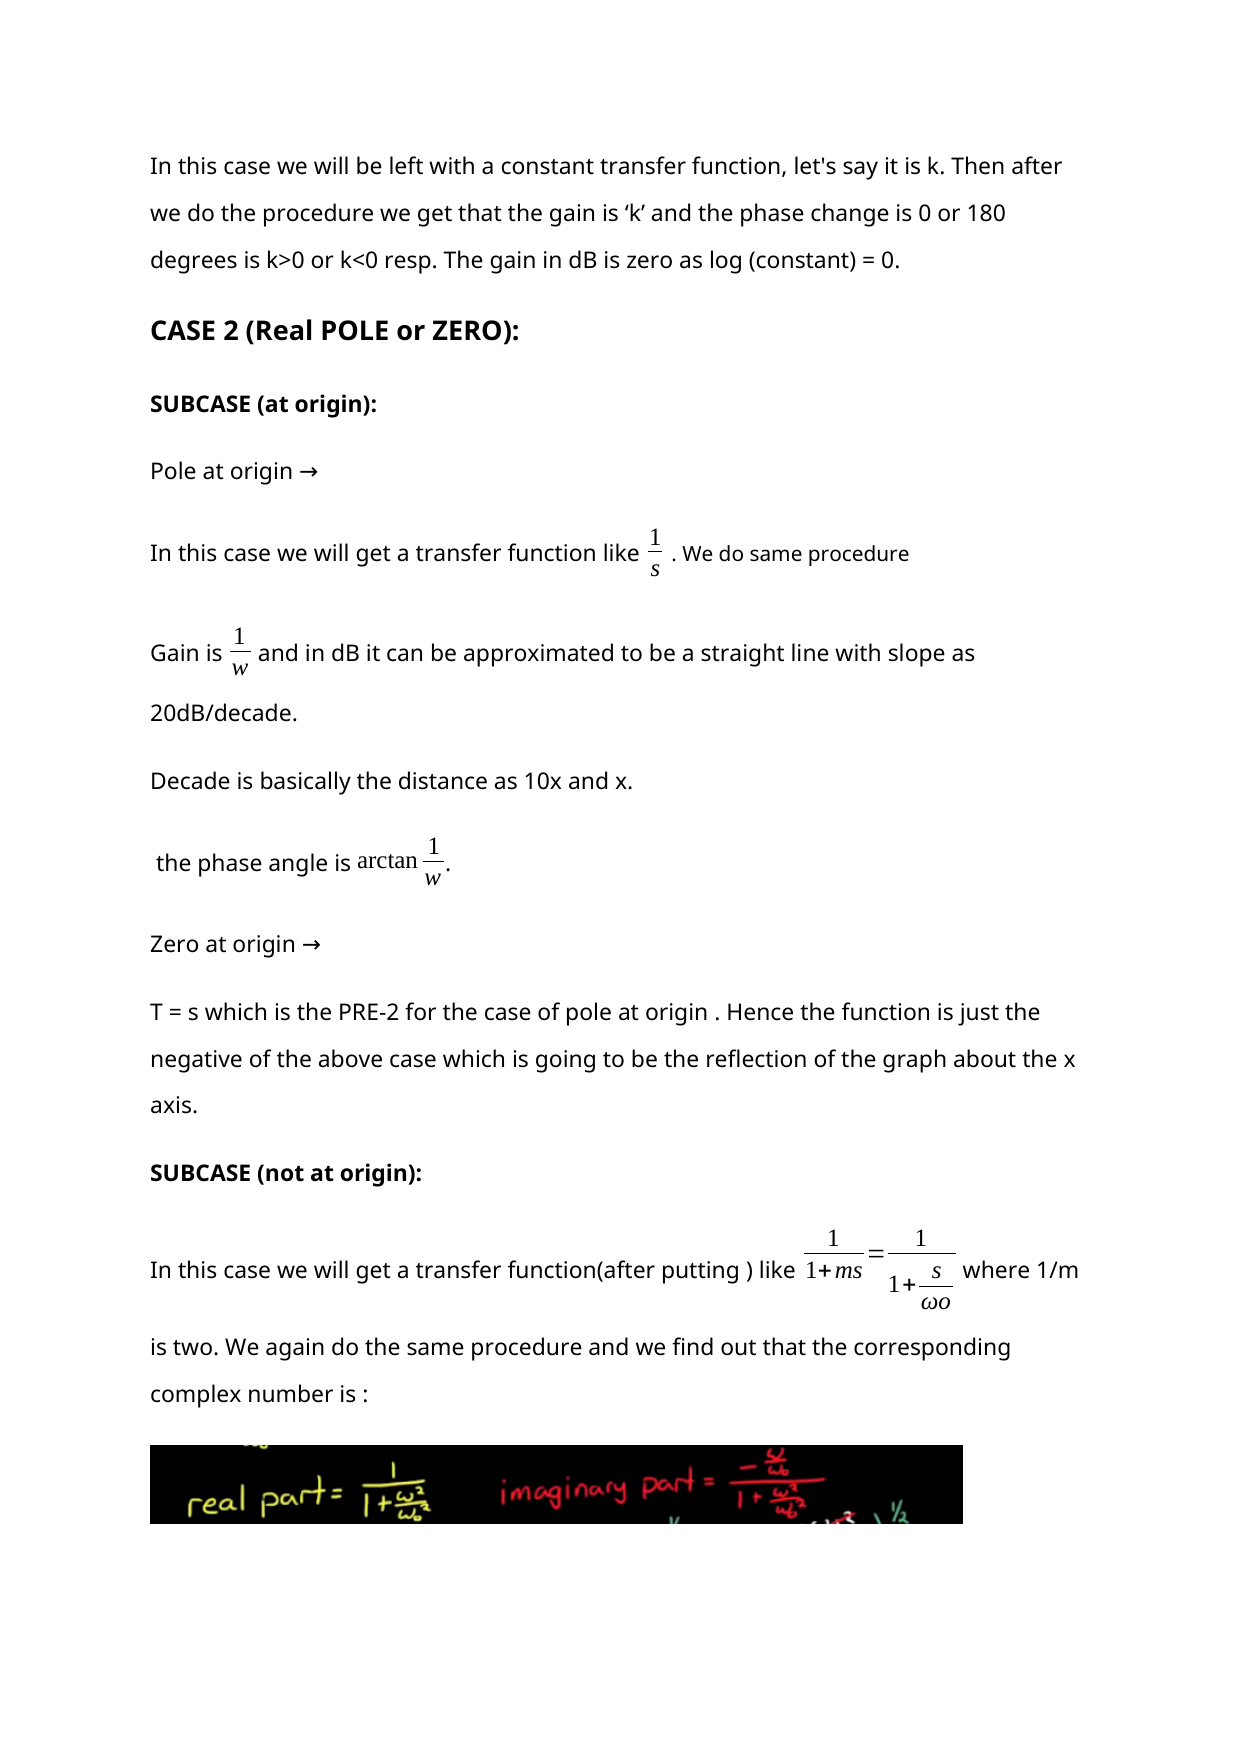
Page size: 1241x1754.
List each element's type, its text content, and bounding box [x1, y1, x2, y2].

text Pole at origin → [150, 455, 1090, 487]
text Gain is and in dB it can be approximated to be a straight line with slope as 20dB/decade. [150, 623, 1090, 728]
text SUBCASE (not at origin): [150, 1157, 1090, 1188]
text the phase angle is . [150, 833, 1090, 892]
text Zero at origin → [150, 928, 1090, 959]
text SUBCASE (at origin): [150, 388, 1090, 419]
picture [150, 1445, 963, 1524]
text In this case we will get a transfer function like . We do same procedure [150, 523, 1090, 582]
text Decade is basically the distance as 10x and x. [150, 765, 1090, 796]
text CASE 2 (Real POLE or ZERO): [150, 311, 1090, 348]
text In this case we will be left with a constant transfer function, let's say it is k. Then after we do the procedure we get that the gain is ‘k’ and the phase change is 0 or 180 degrees is k>0 or k<0 resp. The gain in dB is zero as log (constant) = 0. [150, 150, 1090, 275]
text In this case we will get a transfer function(after putting ) like where 1/m is two. We again do the same procedure and we find out that the corresponding complex number is : [150, 1225, 1090, 1409]
text T = s which is the PRE-2 for the case of pole at origin . Hence the function is just the negative of the above case which is going to be the reflection of the graph about the x axis. [150, 996, 1090, 1121]
